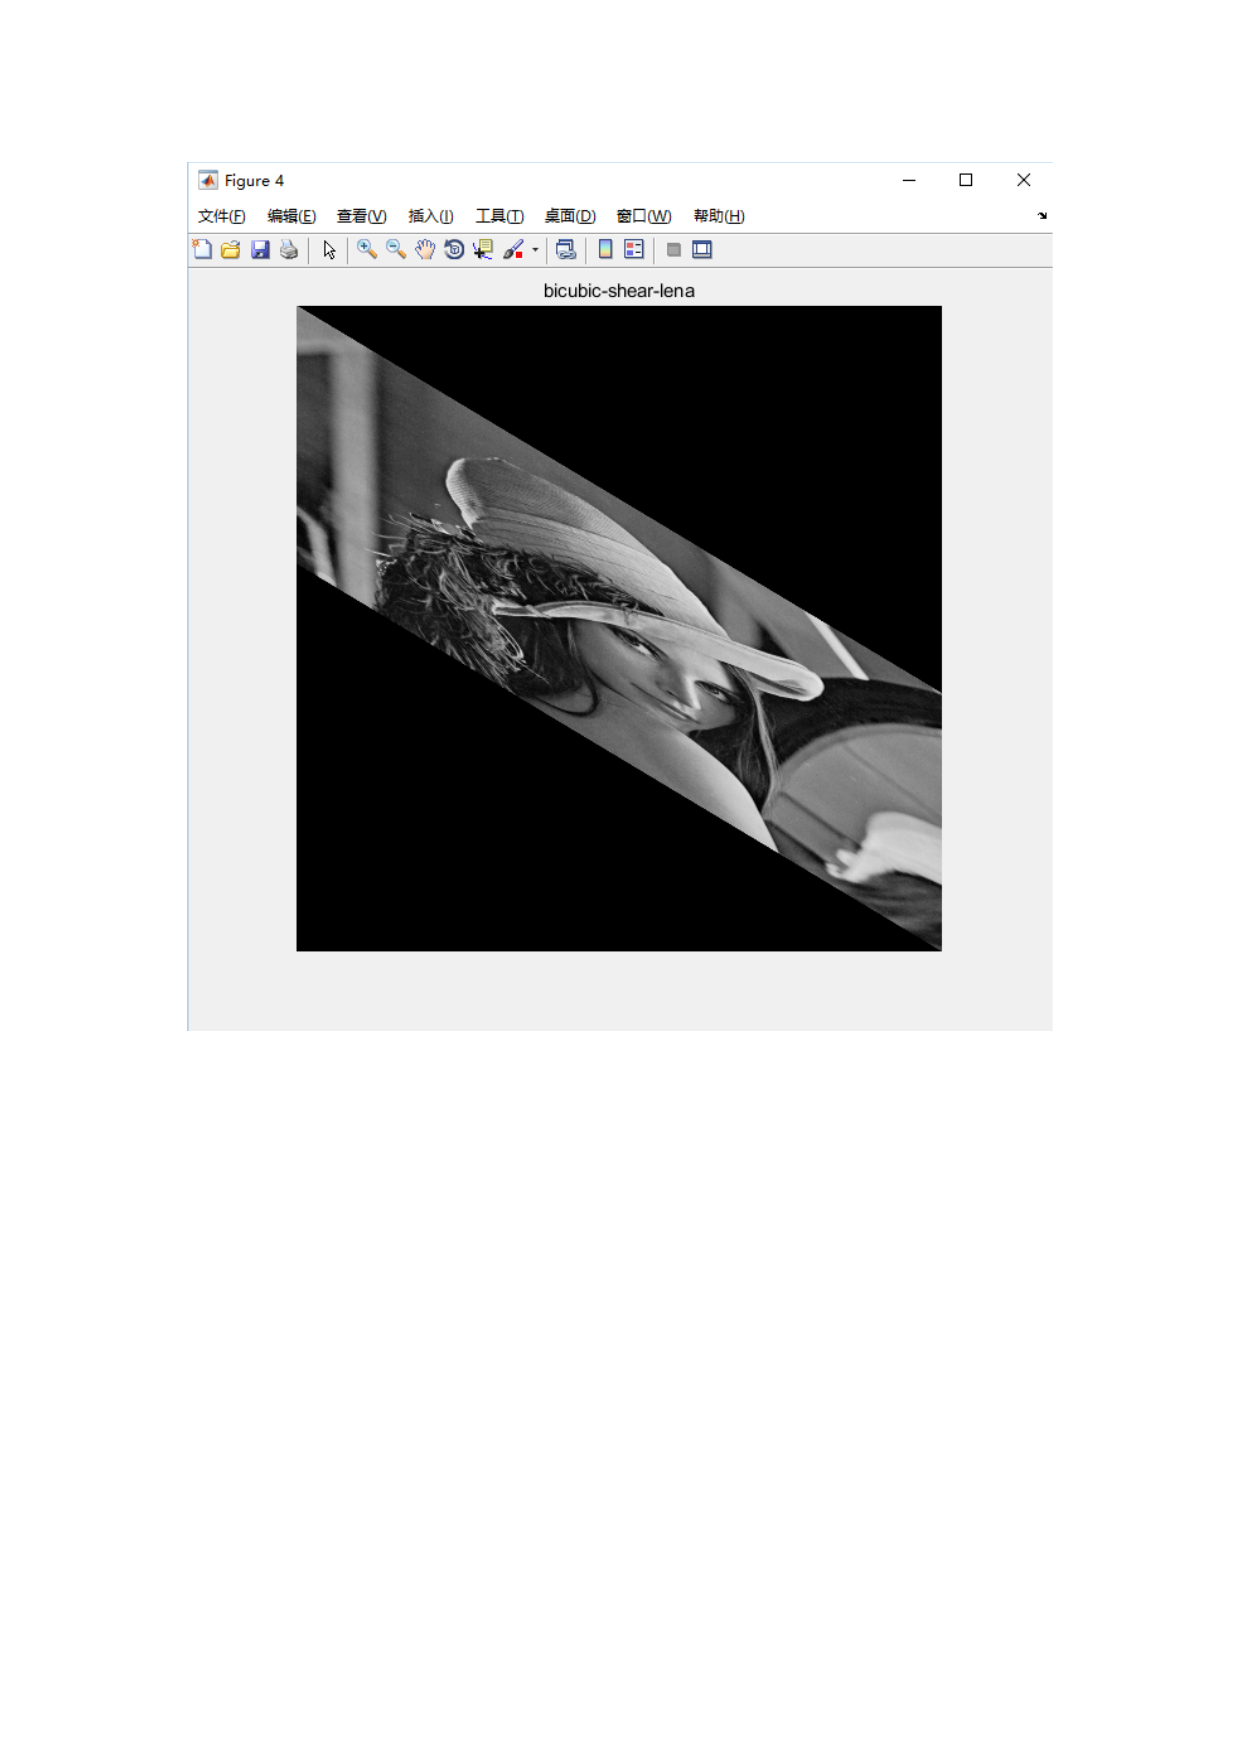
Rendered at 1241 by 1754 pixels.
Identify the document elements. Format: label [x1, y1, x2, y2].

picture [187, 162, 1053, 1031]
